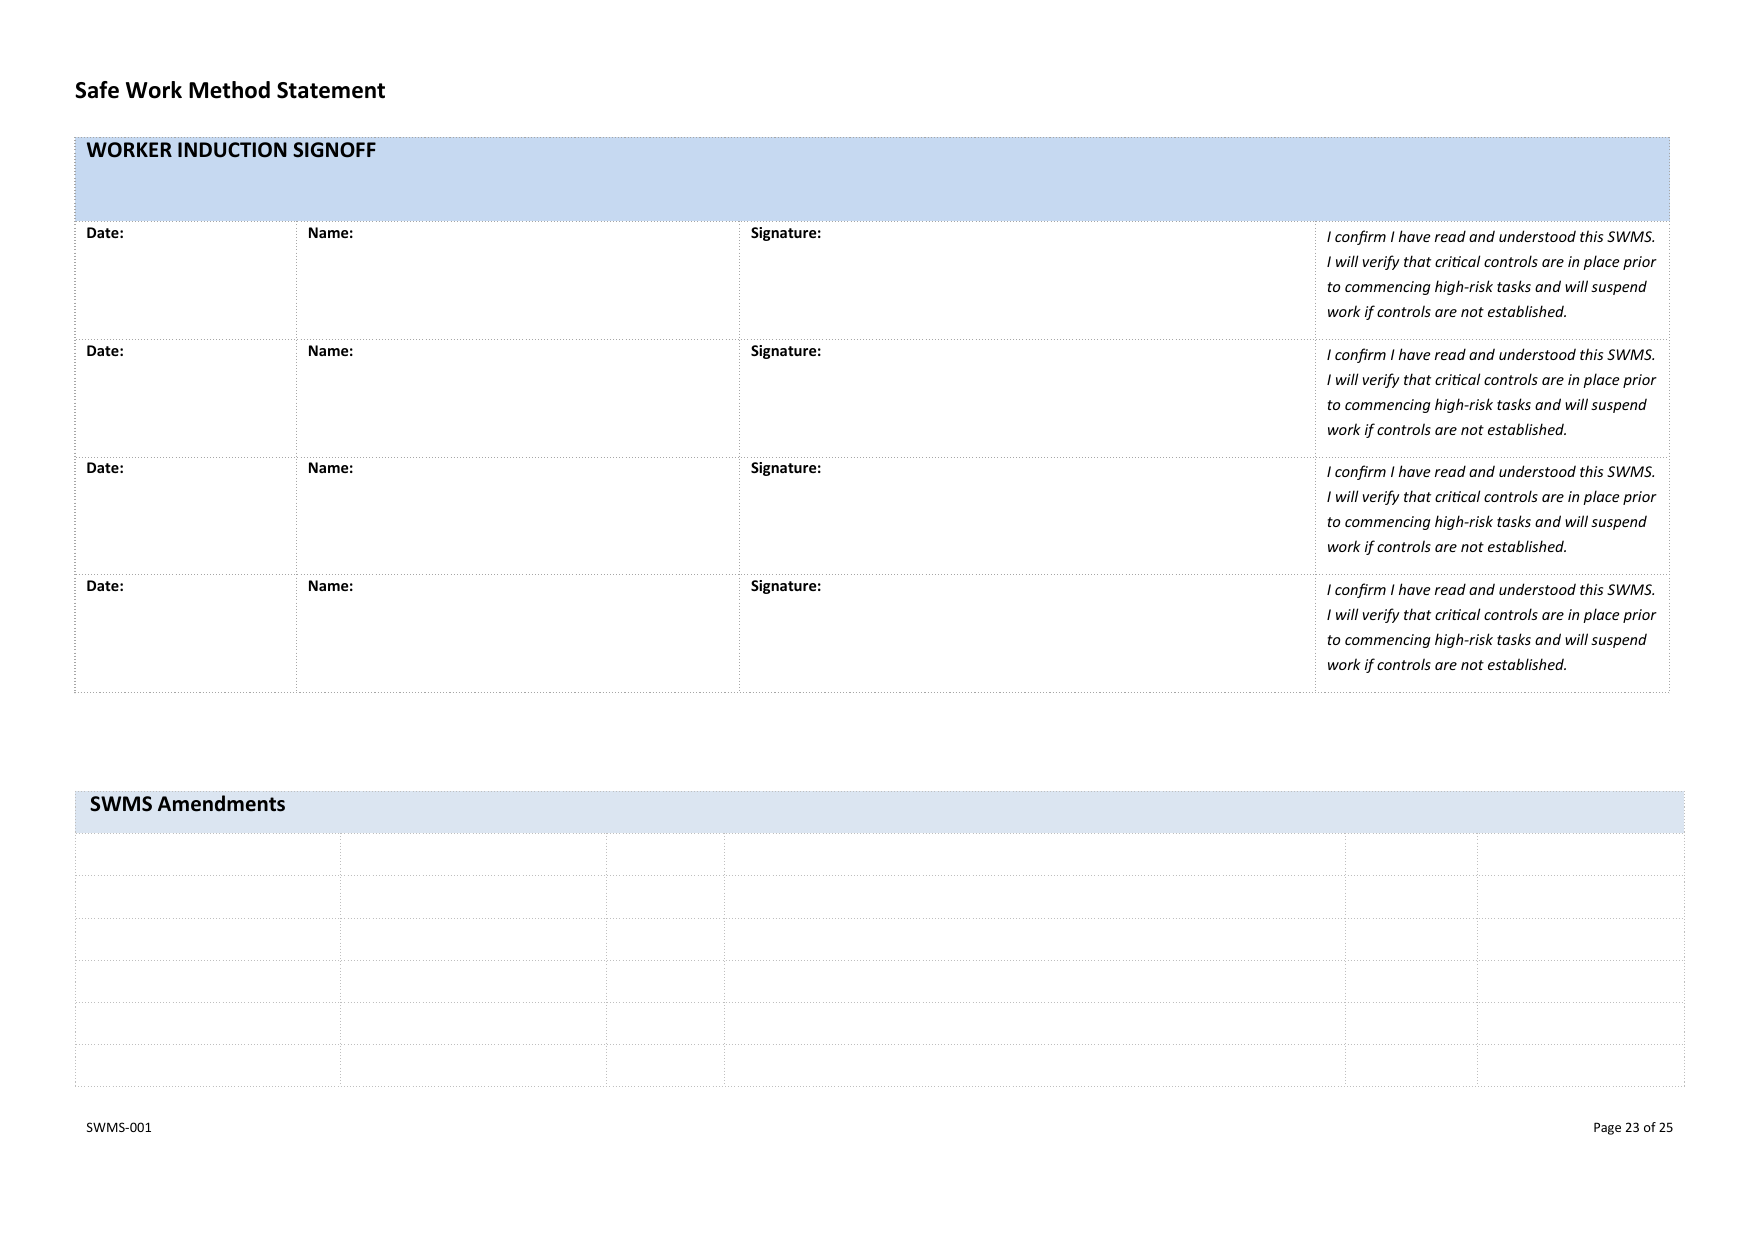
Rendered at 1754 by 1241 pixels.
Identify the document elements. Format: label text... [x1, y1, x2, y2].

table_cell [725, 875, 1345, 917]
table_cell [341, 875, 606, 917]
table_cell Date: [75, 339, 296, 457]
table_cell [1478, 960, 1684, 1002]
table_cell [1478, 833, 1684, 875]
table_cell [341, 833, 606, 875]
table_cell [75, 1002, 341, 1044]
table_cell [75, 960, 341, 1002]
table_cell [606, 875, 724, 917]
table_cell Date: [75, 221, 296, 339]
table_cell [1345, 1002, 1478, 1044]
table_cell [341, 1044, 606, 1086]
table_cell [1478, 1044, 1684, 1086]
table_cell [606, 918, 724, 959]
table_cell [75, 875, 341, 917]
table_cell Date: [75, 574, 296, 692]
table_cell [1345, 918, 1478, 959]
table_cell Date: [75, 457, 296, 574]
table_cell [341, 960, 606, 1002]
table_cell [606, 1044, 724, 1086]
table_cell [341, 918, 606, 959]
table_cell [725, 1002, 1345, 1044]
table_cell [725, 833, 1345, 875]
table_cell [725, 960, 1345, 1002]
table_cell Name: [296, 221, 739, 339]
table_cell [341, 1002, 606, 1044]
table_cell Signature: [740, 574, 1315, 692]
table_cell [606, 1002, 724, 1044]
table_header SWMS Amendments [75, 791, 1684, 833]
table_cell [1345, 1044, 1478, 1086]
table_cell [1345, 960, 1478, 1002]
table_cell Name: [296, 574, 739, 692]
table_cell Signature: [740, 221, 1315, 339]
table_cell [1345, 833, 1478, 875]
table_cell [1315, 221, 1670, 339]
table_cell [75, 918, 341, 959]
table_cell Name: [296, 339, 739, 457]
table_cell [725, 1044, 1345, 1086]
table_cell [1478, 918, 1684, 959]
table_header WORKER INDUCTION SIGNOFF [75, 137, 1670, 221]
table_cell [1345, 875, 1478, 917]
table_cell [1478, 1002, 1684, 1044]
table_cell Signature: [740, 339, 1315, 457]
table_cell [606, 833, 724, 875]
table_cell [725, 918, 1345, 959]
table_cell Name: [296, 457, 739, 574]
table_cell [606, 960, 724, 1002]
table_cell [1478, 875, 1684, 917]
table_cell Signature: [740, 457, 1315, 574]
table_cell [75, 833, 341, 875]
table_cell [75, 1044, 341, 1086]
